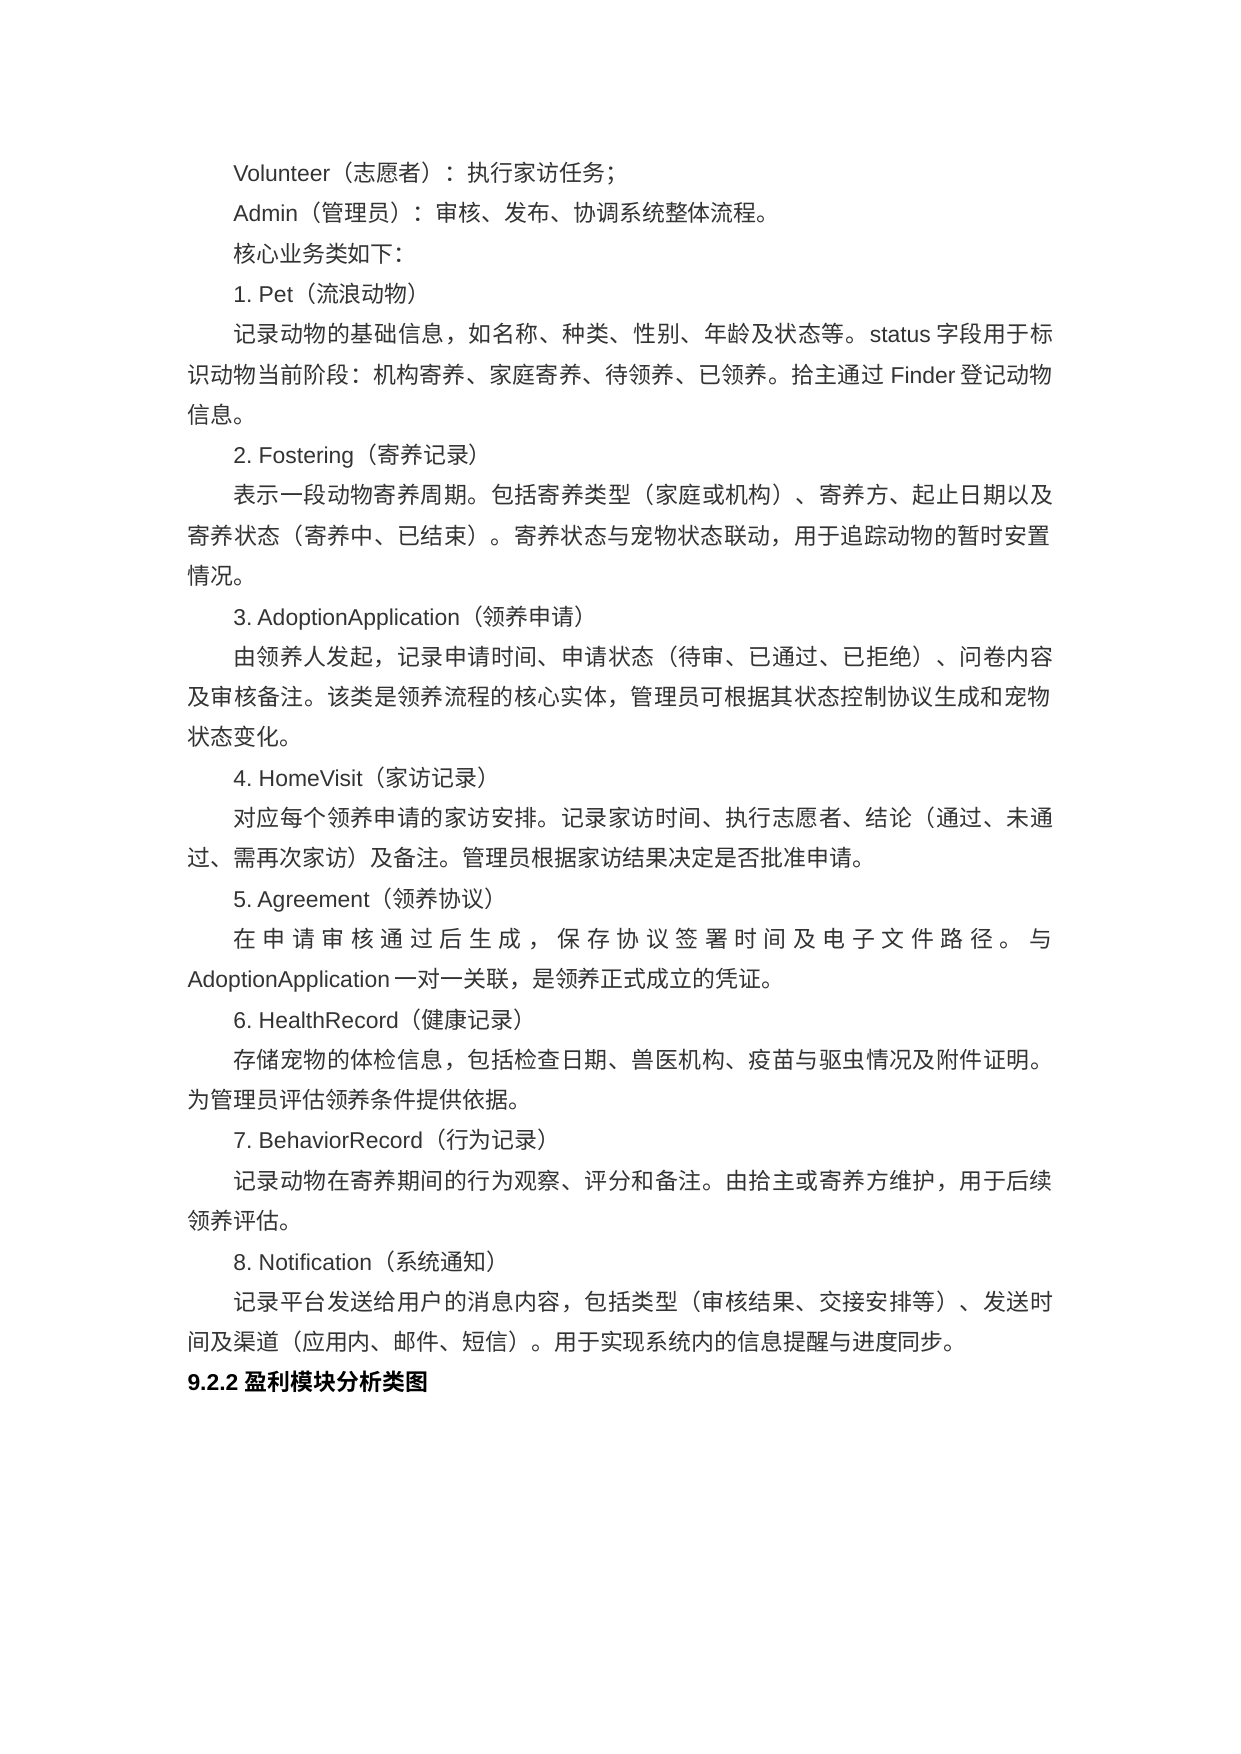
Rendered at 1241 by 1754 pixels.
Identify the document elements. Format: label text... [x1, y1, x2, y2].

text 记录平台发送给用户的消息内容，包括类型（审核结果、交接安排等）、发送时间及渠道（应用内、邮件、短信）。用于实现系统内的信息提醒与进度同步。 [187, 1280, 1053, 1361]
text 1. Pet（流浪动物） [187, 272, 1053, 313]
text 2. Fostering（寄养记录） [187, 433, 1053, 474]
text Volunteer（志愿者）：执行家访任务； [187, 151, 1053, 192]
text Admin（管理员）：审核、发布、协调系统整体流程。 [187, 192, 1053, 232]
text 8. Notification（系统通知） [187, 1240, 1053, 1280]
text 核心业务类如下： [187, 232, 1053, 272]
text 存储宠物的体检信息，包括检查日期、兽医机构、疫苗与驱虫情况及附件证明。为管理员评估领养条件提供依据。 [187, 1038, 1053, 1119]
text 6. HealthRecord（健康记录） [187, 998, 1053, 1038]
text 4. HomeVisit（家访记录） [187, 756, 1053, 796]
text 9.2.2 盈利模块分析类图 [187, 1361, 1053, 1401]
text 7. BehaviorRecord（行为记录） [187, 1119, 1053, 1159]
text 记录动物的基础信息，如名称、种类、性别、年龄及状态等。status字段用于标识动物当前阶段：机构寄养、家庭寄养、待领养、已领养。拾主通过Finder登记动物信息。 [187, 313, 1053, 433]
text 记录动物在寄养期间的行为观察、评分和备注。由拾主或寄养方维护，用于后续领养评估。 [187, 1159, 1053, 1240]
text 对应每个领养申请的家访安排。记录家访时间、执行志愿者、结论（通过、未通过、需再次家访）及备注。管理员根据家访结果决定是否批准申请。 [187, 796, 1053, 877]
text 5. Agreement（领养协议） [187, 877, 1053, 917]
text 由领养人发起，记录申请时间、申请状态（待审、已通过、已拒绝）、问卷内容及审核备注。该类是领养流程的核心实体，管理员可根据其状态控制协议生成和宠物状态变化。 [187, 635, 1053, 756]
text 表示一段动物寄养周期。包括寄养类型（家庭或机构）、寄养方、起止日期以及寄养状态（寄养中、已结束）。寄养状态与宠物状态联动，用于追踪动物的暂时安置情况。 [187, 474, 1053, 595]
text 3. AdoptionApplication（领养申请） [187, 595, 1053, 635]
text 在申请审核通过后生成，保存协议签署时间及电子文件路径。与AdoptionApplication一对一关联，是领养正式成立的凭证。 [187, 917, 1053, 998]
